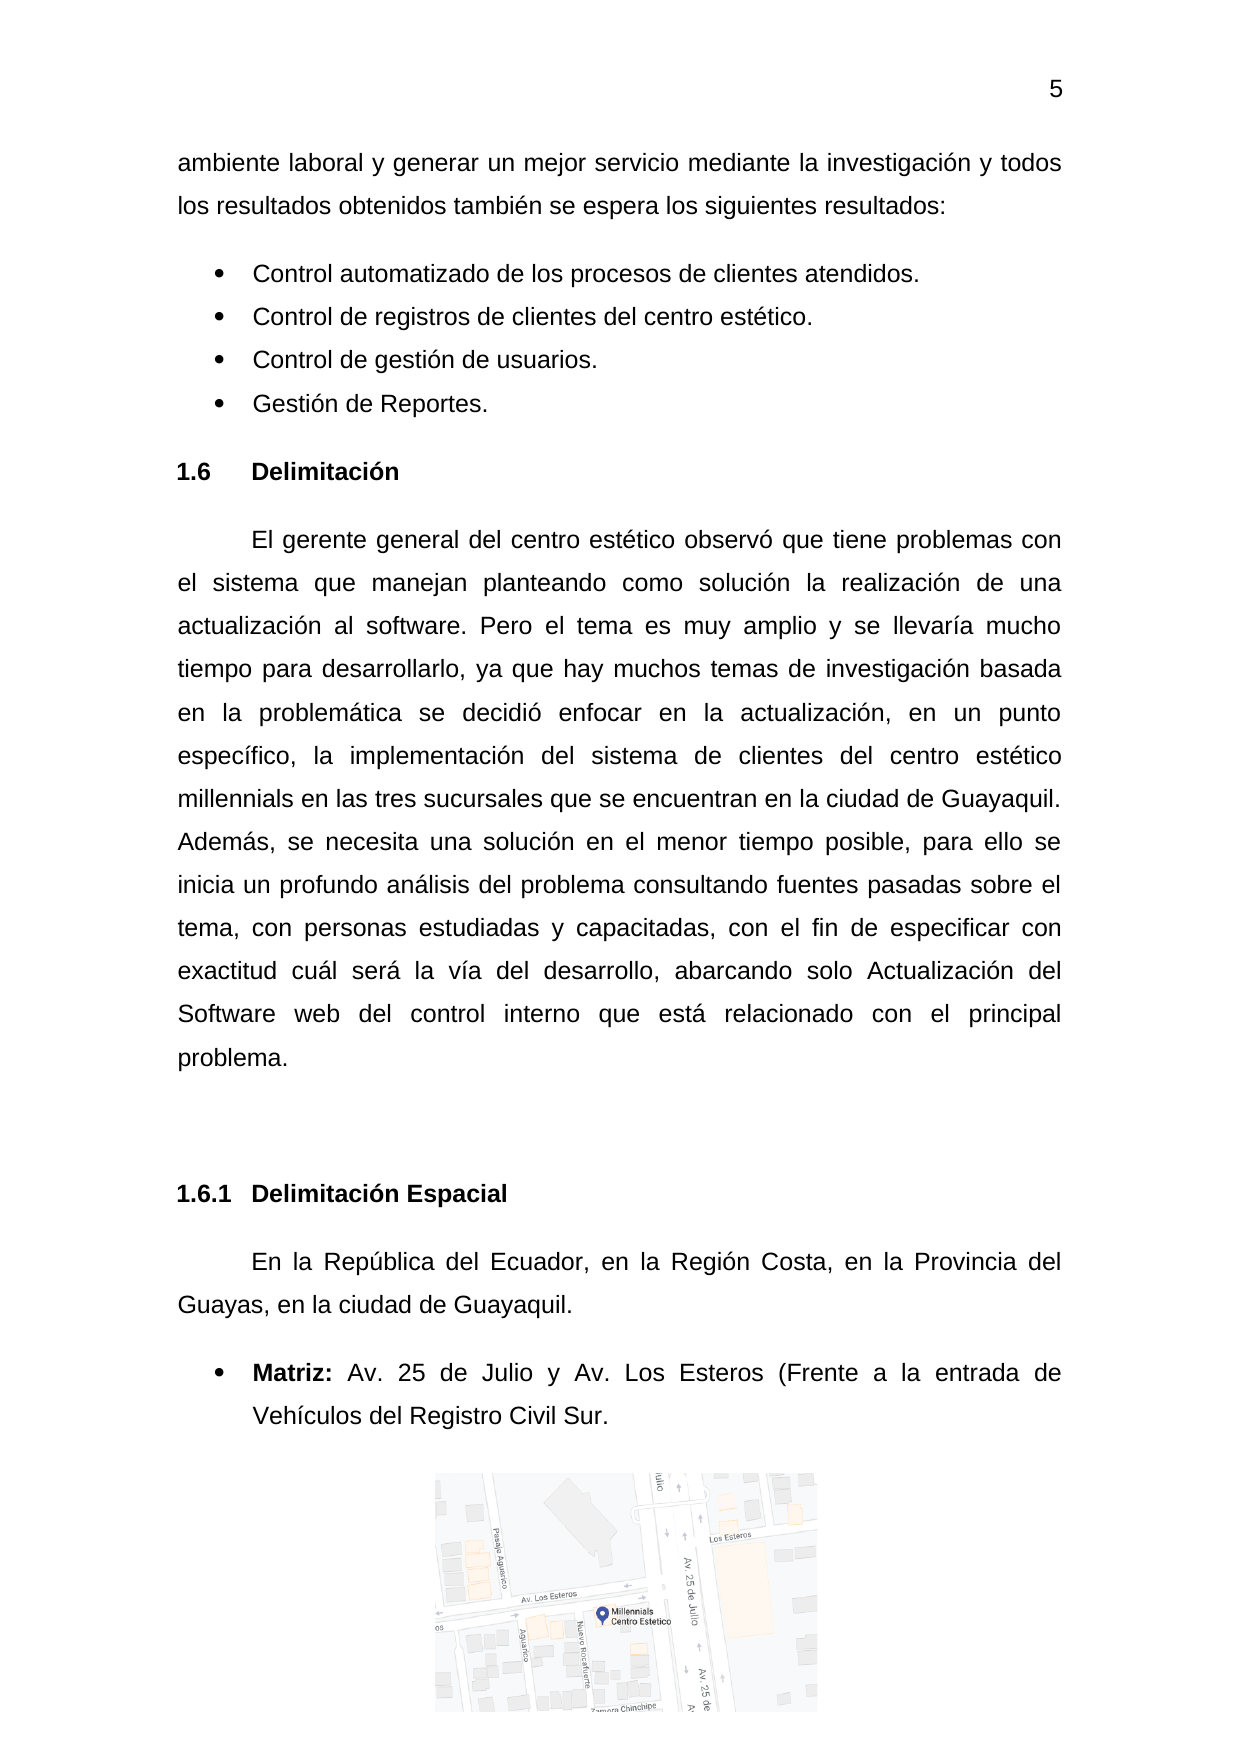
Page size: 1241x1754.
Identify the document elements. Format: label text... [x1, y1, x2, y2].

list Matriz: Av. 25 de Julio y Av. Los Esteros (Frente a la entrada de Vehículos del Registro Civil Sur. [215, 1358, 1063, 1430]
subtitle Delimitación Espacial [176, 1179, 1063, 1207]
picture [435, 1473, 818, 1712]
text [177, 148, 1063, 219]
subtitle Delimitación [176, 457, 1063, 486]
list Control de gestión de usuarios. [215, 345, 1063, 374]
list Gestión de Reportes. [215, 389, 1063, 417]
list Control automatizado de los procesos de clientes atendidos. [215, 259, 1063, 288]
text El gerente general del centro estético observó que tiene problemas con el sistema que manejan planteando como solución la realización de una actualización al software. Pero el tema es muy amplio y se llevaría mucho tiempo para desarrollarlo, ya que hay muchos temas de investigación basada en la problemática se decidió enfocar en la actualización, en un punto específico, la implementación del sistema de clientes del centro estético millennials en las tres sucursales que se encuentran en la ciudad de Guayaquil. Además, se necesita una solución en el menor tiempo posible, para ello se inicia un profundo análisis del problema consultando fuentes pasadas sobre el tema, con personas estudiadas y capacitadas, con el fin de especificar con exactitud cuál será la vía del desarrollo, abarcando solo Actualización del Software web del control interno que está relacionado con el principal problema. [177, 525, 1063, 1071]
list Control de registros de clientes del centro estético. [215, 302, 1063, 331]
text En la República del Ecuador, en la Región Costa, en la Provincia del Guayas, en la ciudad de Guayaquil. [177, 1247, 1063, 1319]
